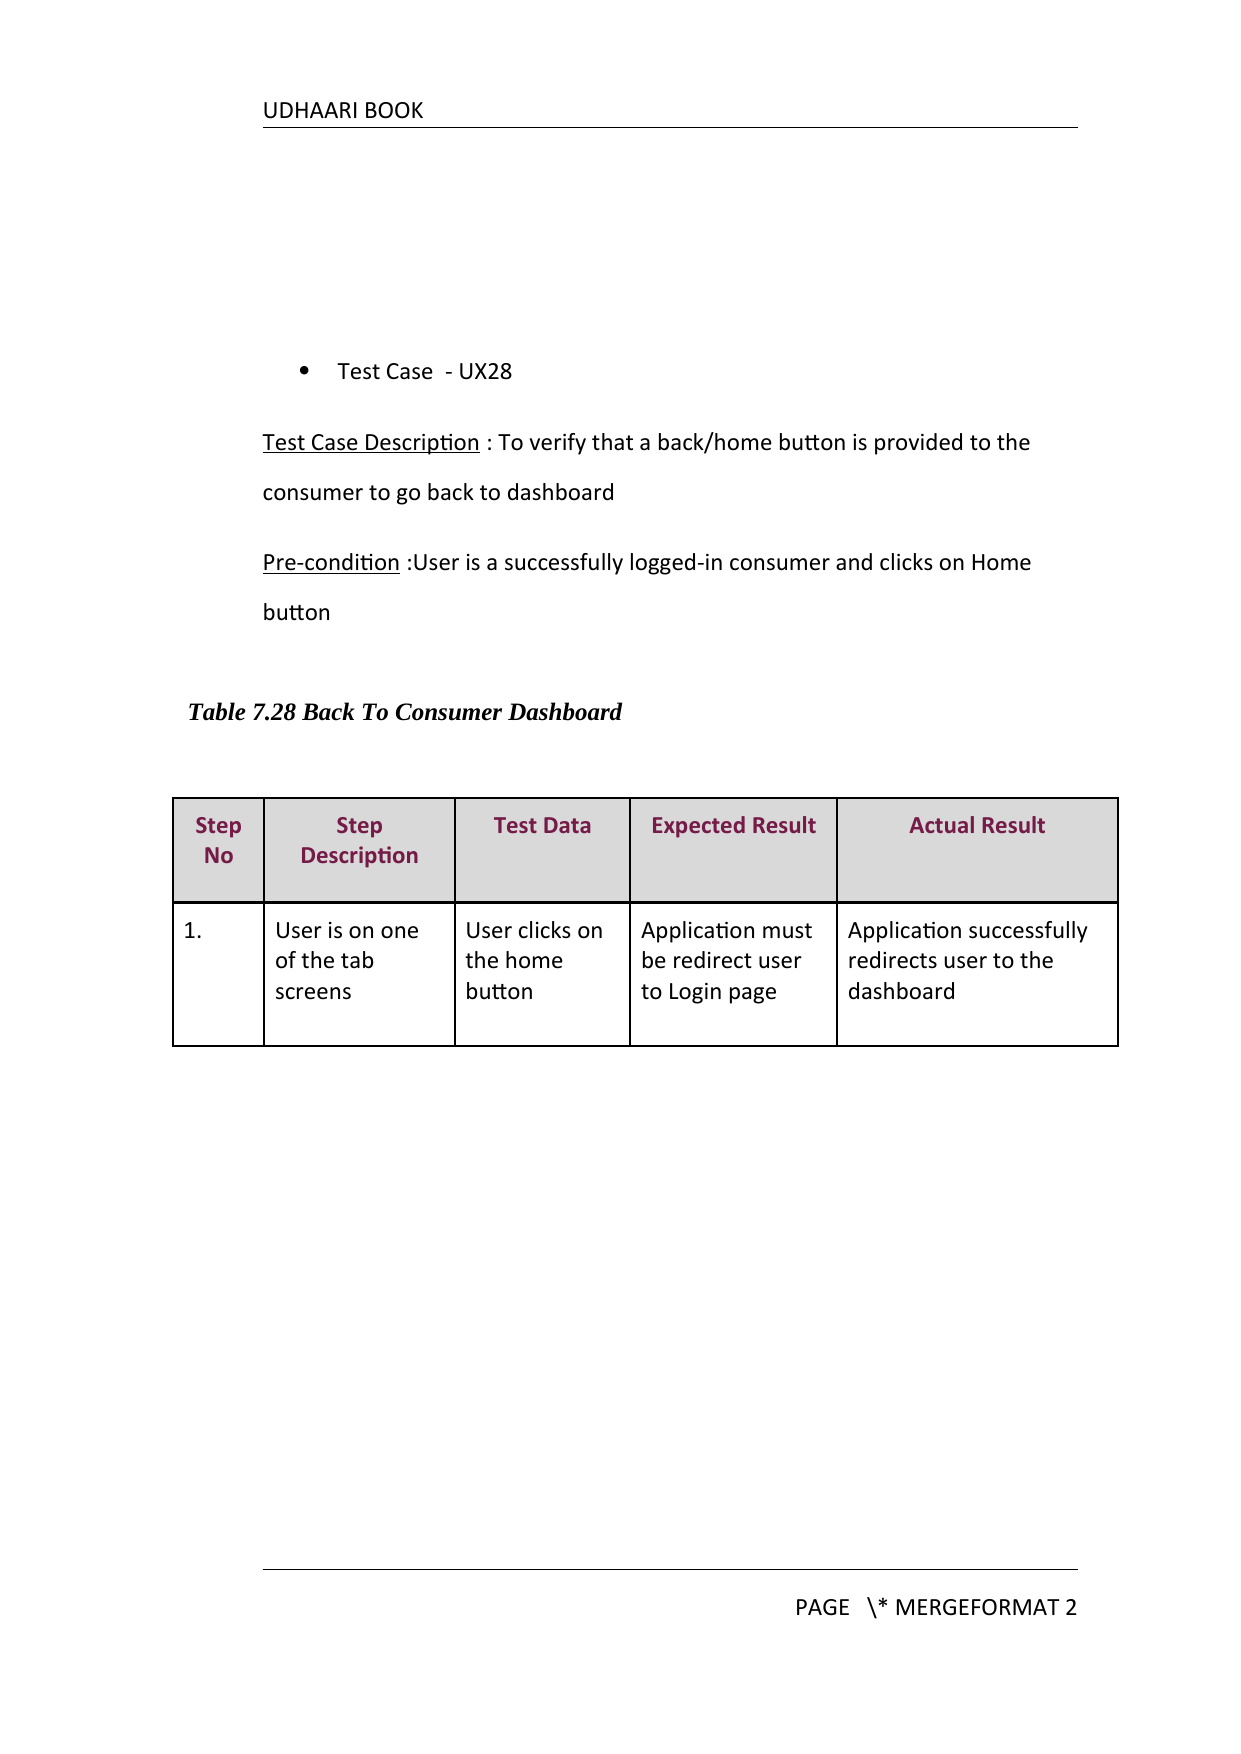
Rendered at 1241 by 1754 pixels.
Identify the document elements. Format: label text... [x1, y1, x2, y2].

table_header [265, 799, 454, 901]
text Pre-condition :User is a successfully logged-in consumer and clicks on Home button [262, 527, 1078, 627]
text Table 7.28 Back To Consumer Dashboard [187, 697, 1078, 726]
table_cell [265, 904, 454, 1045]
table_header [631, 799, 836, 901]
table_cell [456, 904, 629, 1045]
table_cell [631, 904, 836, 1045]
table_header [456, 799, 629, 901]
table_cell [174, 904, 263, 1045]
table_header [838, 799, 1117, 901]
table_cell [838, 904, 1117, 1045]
list Test Case - UX28 [300, 335, 1078, 385]
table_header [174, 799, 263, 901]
text Test Case Description : To verify that a back/home button is provided to the consumer to go back to dashboard [262, 406, 1078, 506]
